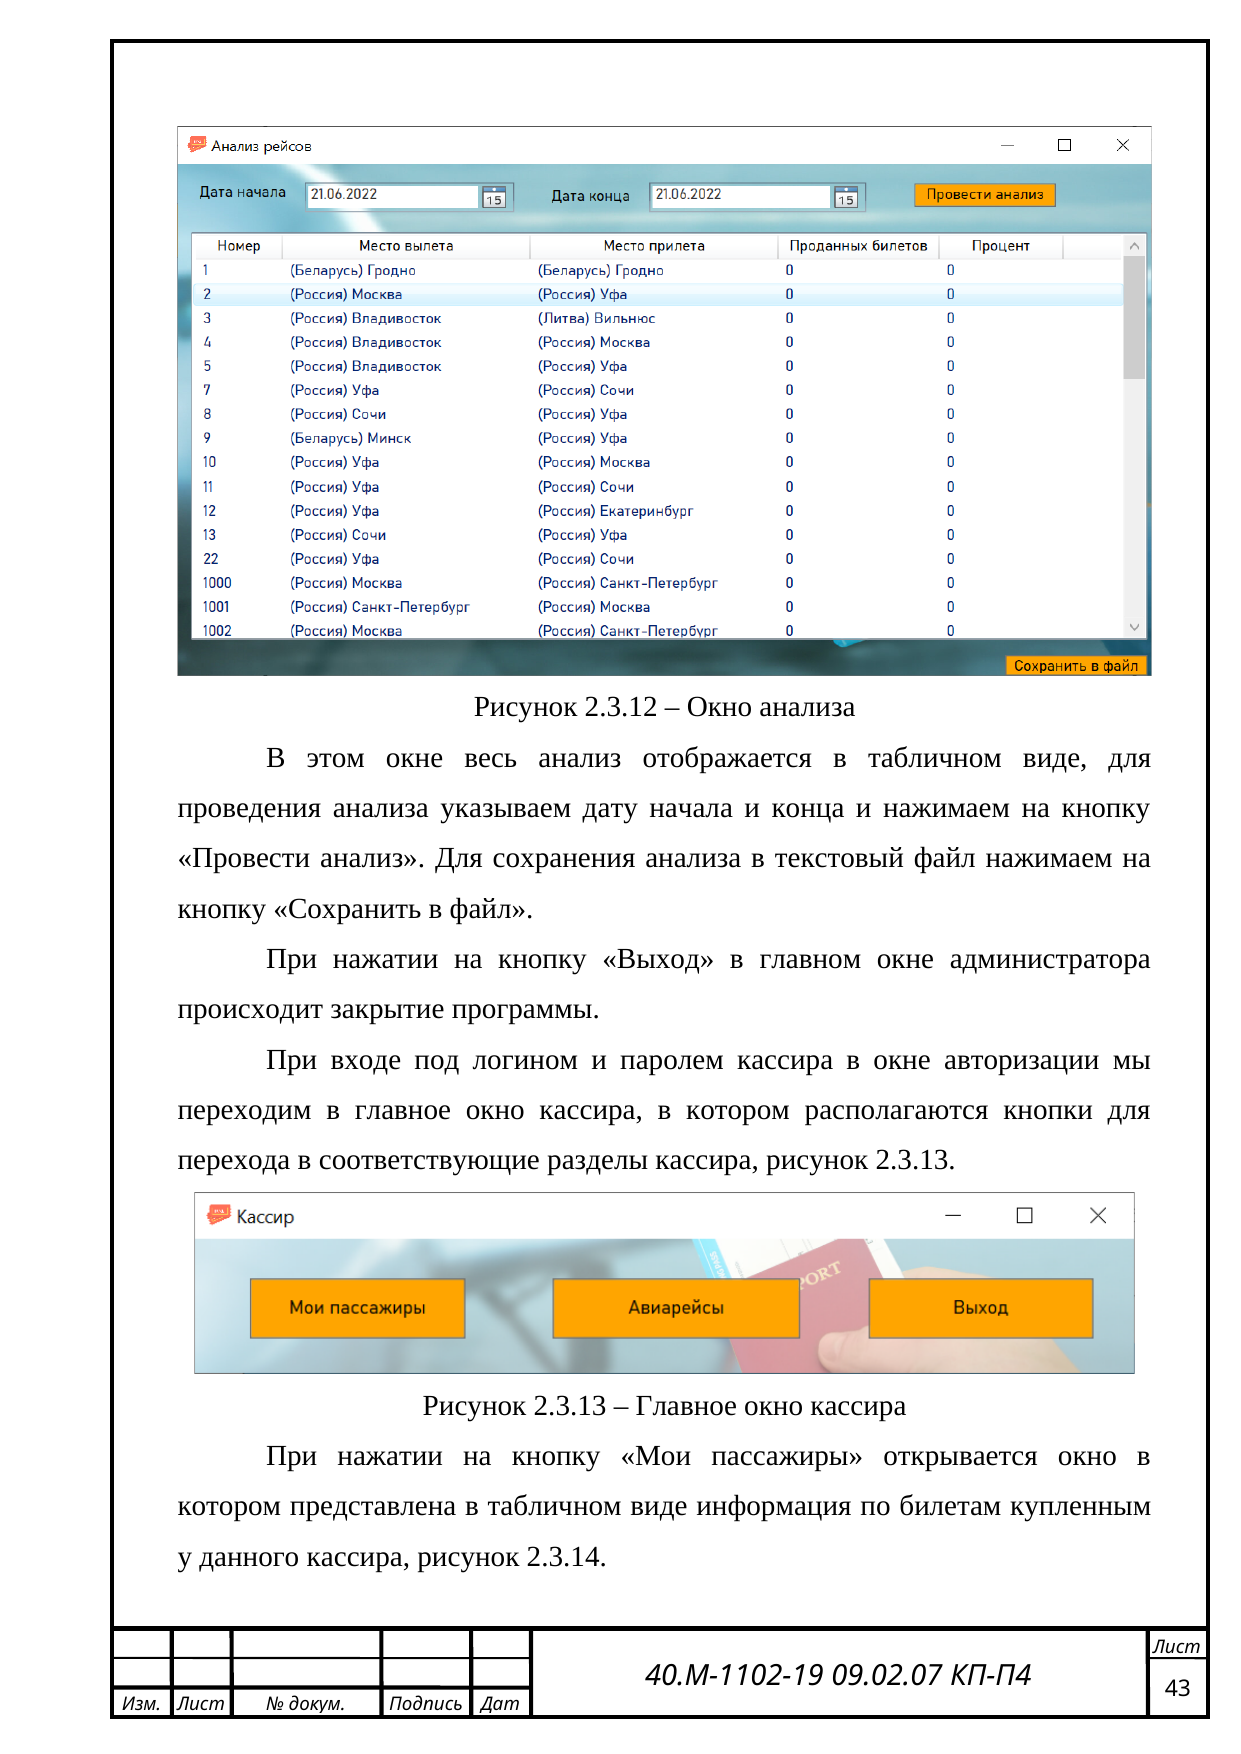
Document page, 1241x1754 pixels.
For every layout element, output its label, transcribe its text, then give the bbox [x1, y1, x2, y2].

text При входе под логином и паролем кассира в окне авторизации мы переходим в главное окно кассира, в котором располагаются кнопки для перехода в соответствующие разделы кассира, рисунок 2.3.13. [177, 1042, 1152, 1176]
text В этом окне весь анализ отображается в табличном виде, для проведения анализа указываем дату начала и конца и нажимаем на кнопку «Провести анализ». Для сохранения анализа в текстовый файл нажимаем на кнопку «Сохранить в файл». [177, 740, 1152, 924]
text Рисунок 2.3.12 – Окно анализа [177, 689, 1152, 723]
picture [177, 126, 1152, 676]
text При нажатии на кнопку «Выход» в главном окне администратора происходит закрытие программы. [177, 941, 1152, 1025]
text Рисунок 2.3.13 – Главное окно кассира [177, 1388, 1152, 1421]
picture [194, 1192, 1135, 1374]
text При нажатии на кнопку «Мои пассажиры» открывается окно в котором представлена в табличном виде информация по билетам купленным у данного кассира, рисунок 2.3.14. [177, 1438, 1152, 1572]
